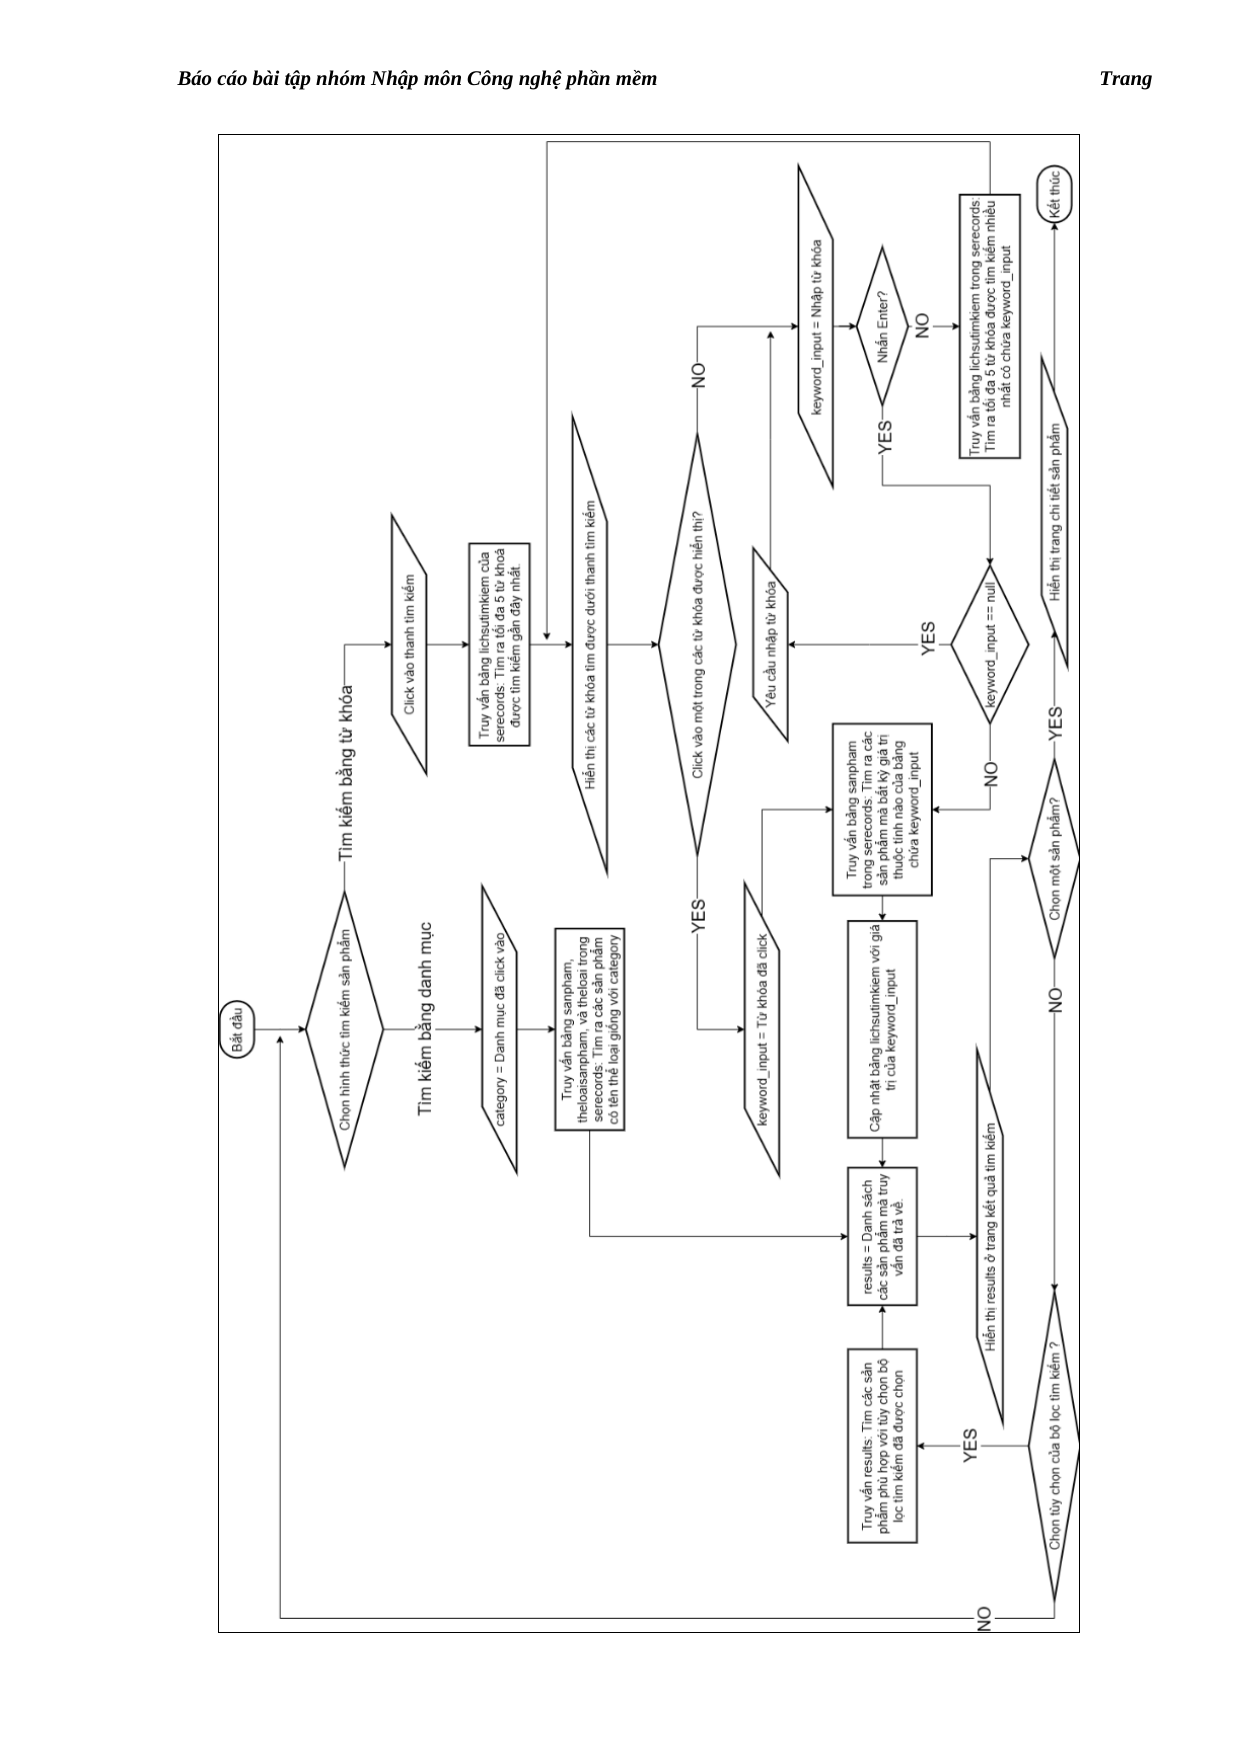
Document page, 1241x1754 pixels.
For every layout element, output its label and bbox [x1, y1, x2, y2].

picture [220, 136, 1079, 1631]
